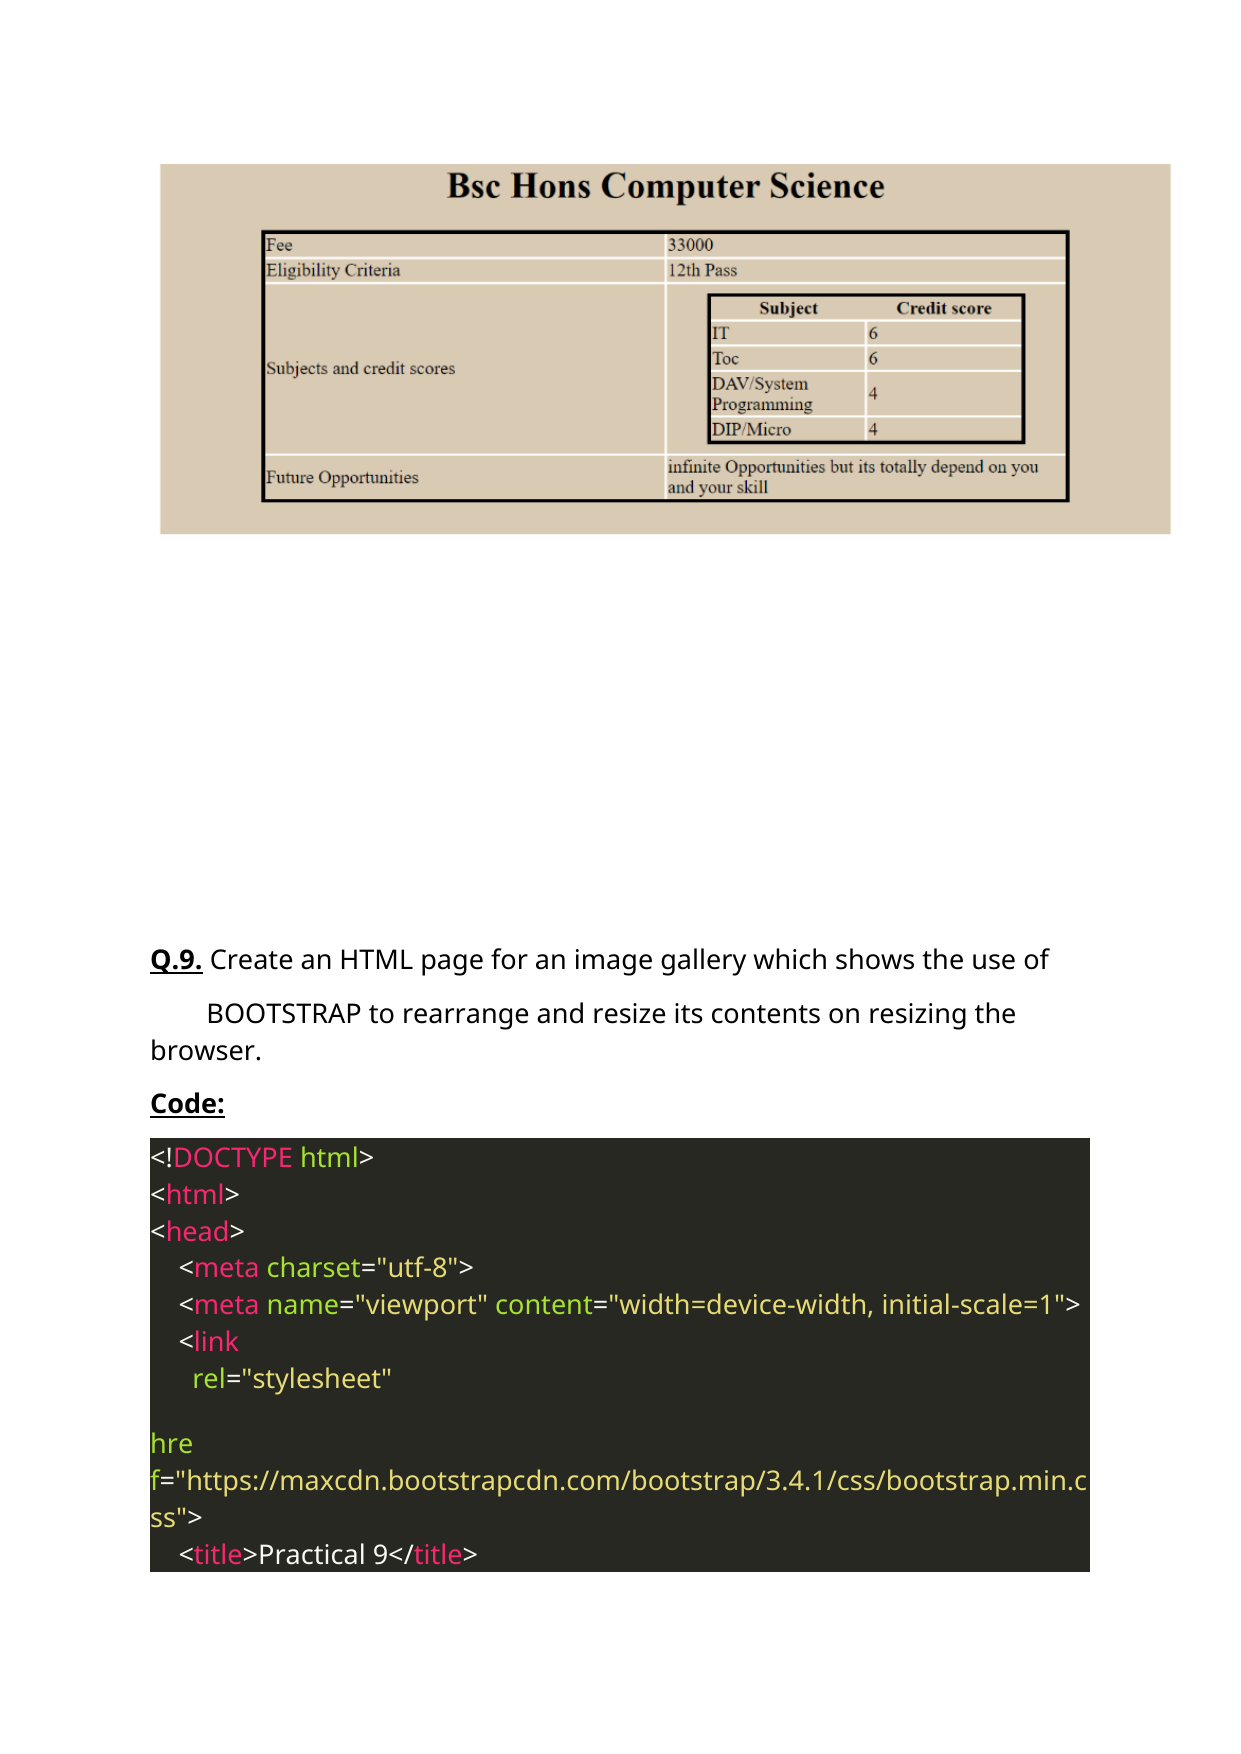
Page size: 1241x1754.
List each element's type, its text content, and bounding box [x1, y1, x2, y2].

text <meta name="viewport" content="width=device-width, initial-scale=1"> [150, 1286, 1090, 1323]
text href="https://maxcdn.bootstrapcdn.com/bootstrap/3.4.1/css/bootstrap.min.css"> [150, 1396, 1090, 1535]
text Code: [150, 1085, 1090, 1122]
text <meta charset="utf-8"> [150, 1249, 1090, 1286]
text Q.9. Create an HTML page for an image gallery which shows the use of [150, 941, 1090, 978]
text <!DOCTYPE html> [150, 1138, 1090, 1175]
text BOOTSTRAP to rearrange and resize its contents on resizing the browser. [150, 994, 1090, 1068]
text rel="stylesheet" [150, 1359, 1090, 1396]
text <head> [150, 1212, 1090, 1249]
text <link [150, 1323, 1090, 1359]
text <title>Practical 9</title> [150, 1535, 1090, 1572]
picture [150, 150, 1187, 550]
text <html> [150, 1175, 1090, 1212]
